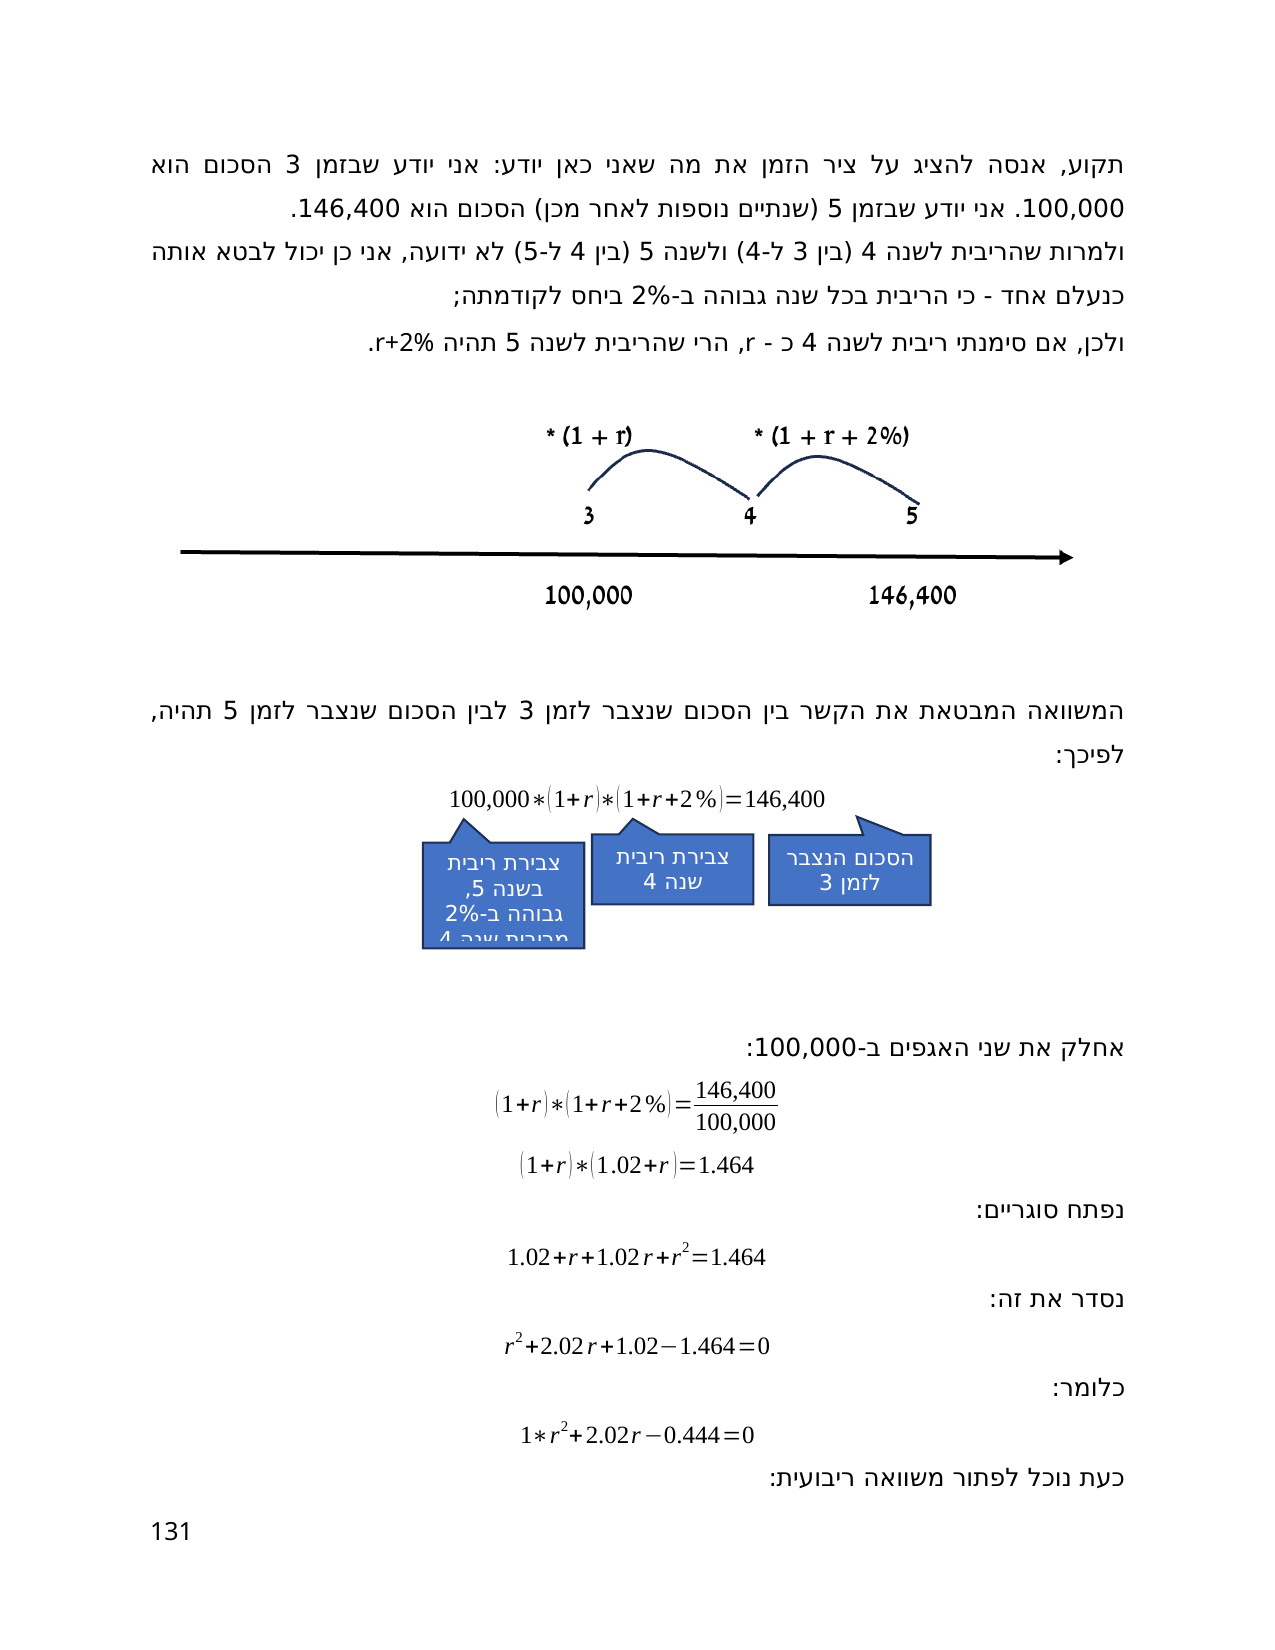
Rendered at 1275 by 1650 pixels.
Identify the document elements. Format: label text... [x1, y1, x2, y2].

text ולמרות שהריבית לשנה 4 (בין 3 ל-4) ולשנה 5 (בין 4 ל-5) לא ידועה, אני כן יכול לבטא אותה כנעלם אחד - כי הריבית בכל שנה גבוהה ב-2% ביחס לקודמתה; [150, 237, 1125, 310]
text אחלק את שני האגפים ב-100,000: [150, 1033, 1125, 1062]
text נפתח סוגריים: [150, 1195, 1125, 1224]
text כעת נוכל לפתור משוואה ריבועית: [150, 1463, 1125, 1492]
text המשוואה המבטאת את הקשר בין הסכום שנצבר לזמן 3 לבין הסכום שנצבר לזמן 5 תהיה, לפיכך: [150, 696, 1125, 769]
text כלומר: [150, 1374, 1125, 1403]
text נסדר את זה: [150, 1284, 1125, 1313]
picture [150, 376, 1125, 682]
text ולכן, אם סימנתי ריבית לשנה 4 כ - r, הרי שהריבית לשנה 5 תהיה r+2%. [150, 325, 1125, 359]
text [150, 150, 1125, 223]
